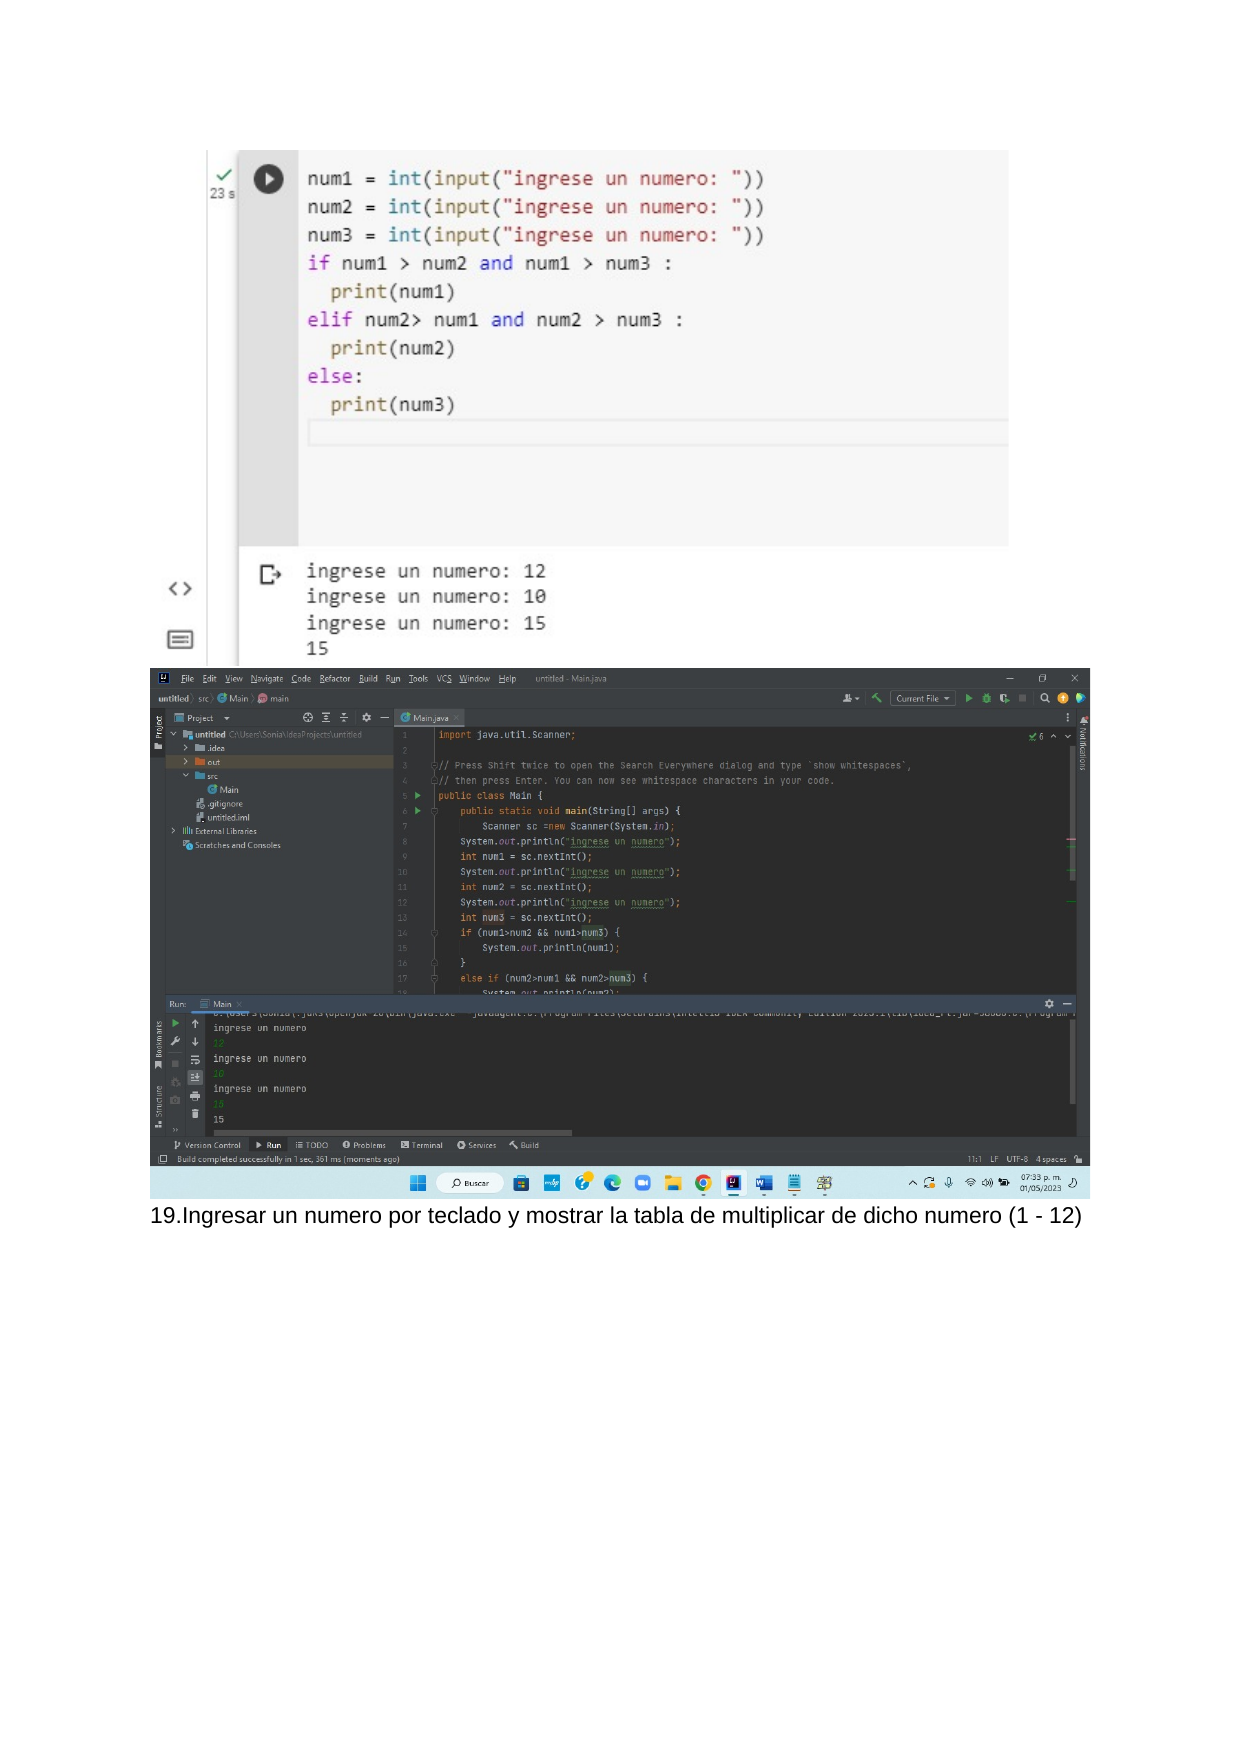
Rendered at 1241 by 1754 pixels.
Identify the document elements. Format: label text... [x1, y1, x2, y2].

picture [150, 150, 1009, 666]
text 19.Ingresar un numero por teclado y mostrar la tabla de multiplicar de dicho numero (1 - 12) [150, 1202, 1090, 1228]
picture [150, 668, 1091, 1199]
